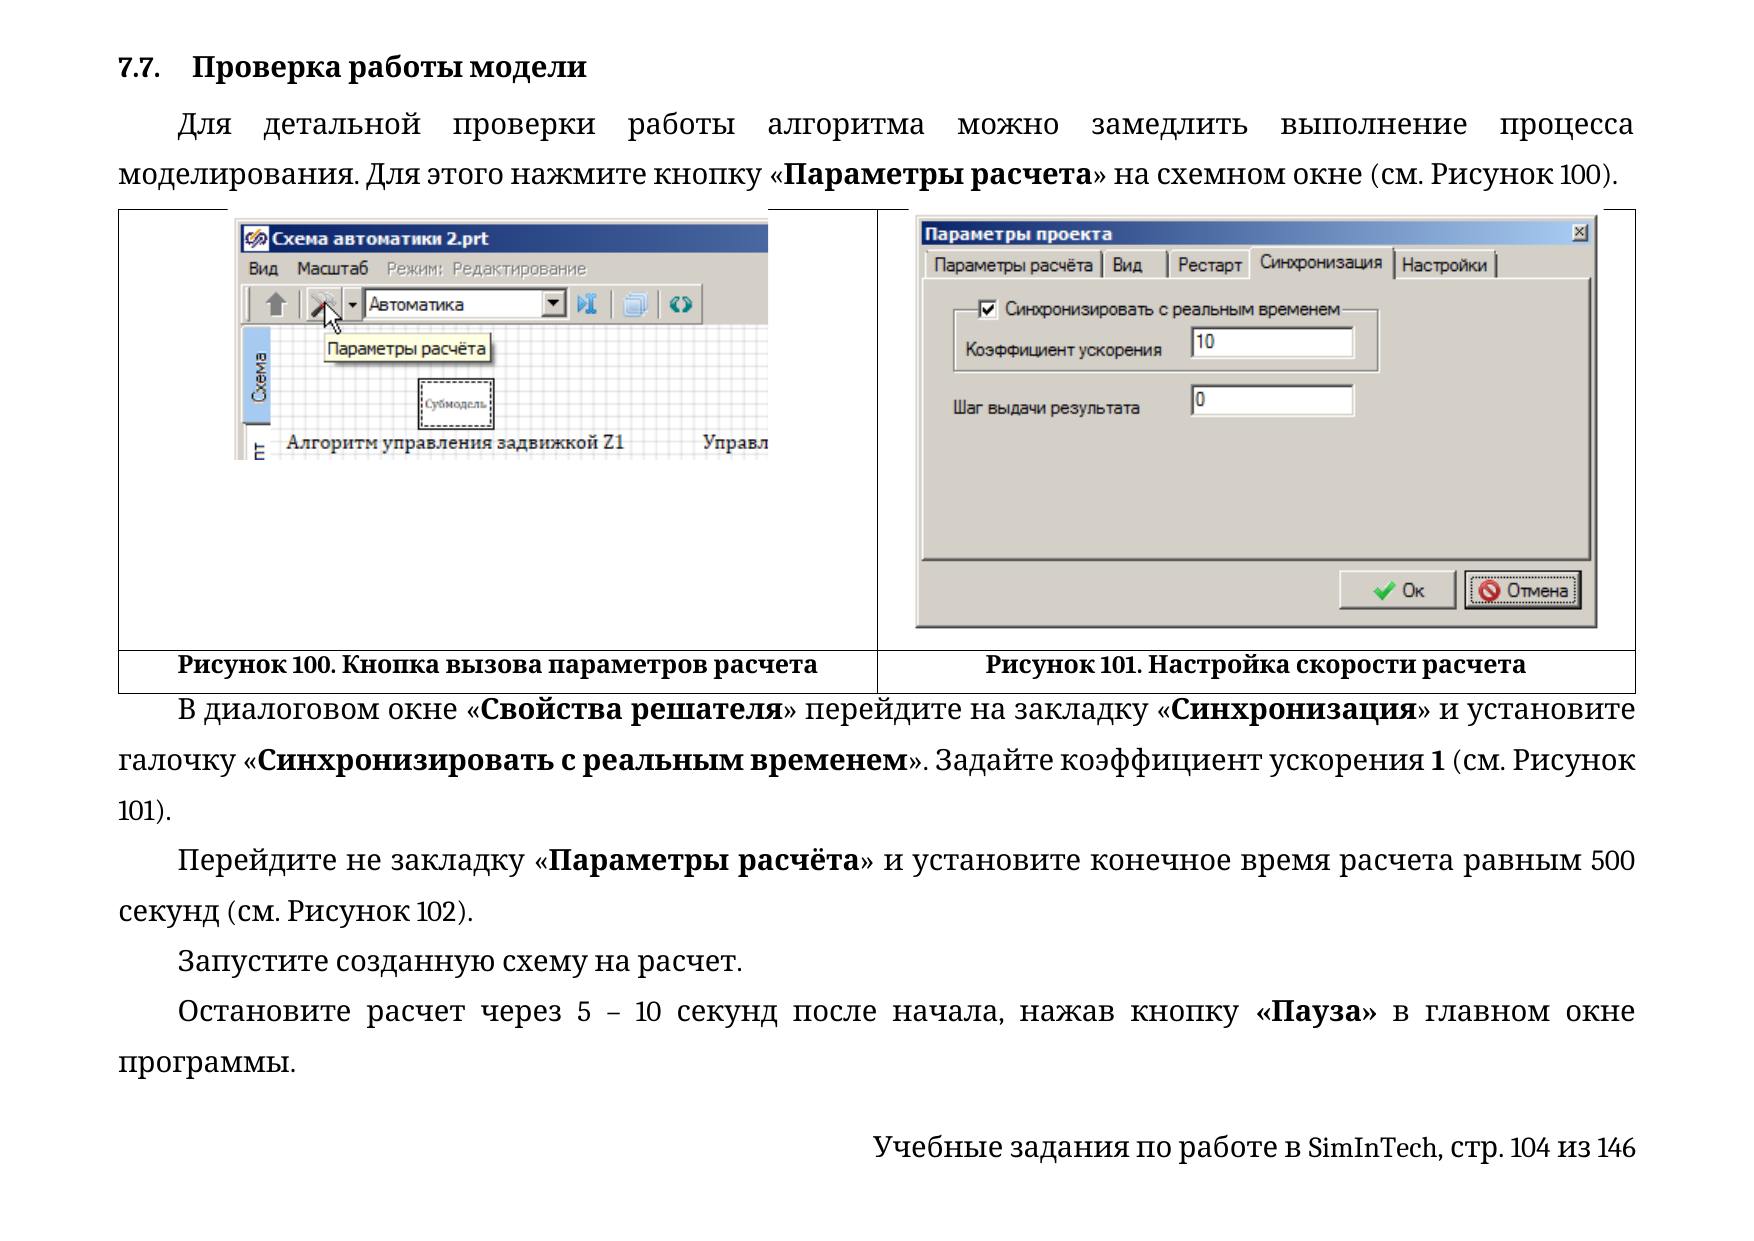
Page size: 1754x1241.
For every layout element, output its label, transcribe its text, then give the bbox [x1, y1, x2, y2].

subtitle Проверка работы модели [118, 51, 1636, 85]
picture [227, 209, 769, 460]
table_header [878, 210, 1635, 650]
text Запустите созданную схему на расчет. [118, 945, 1636, 979]
table_header [119, 210, 877, 650]
picture [908, 209, 1604, 638]
text Остановите расчет через 5 – 10 секунд после начала, нажав кнопку «Пауза» в главном окне программы. [118, 995, 1636, 1079]
